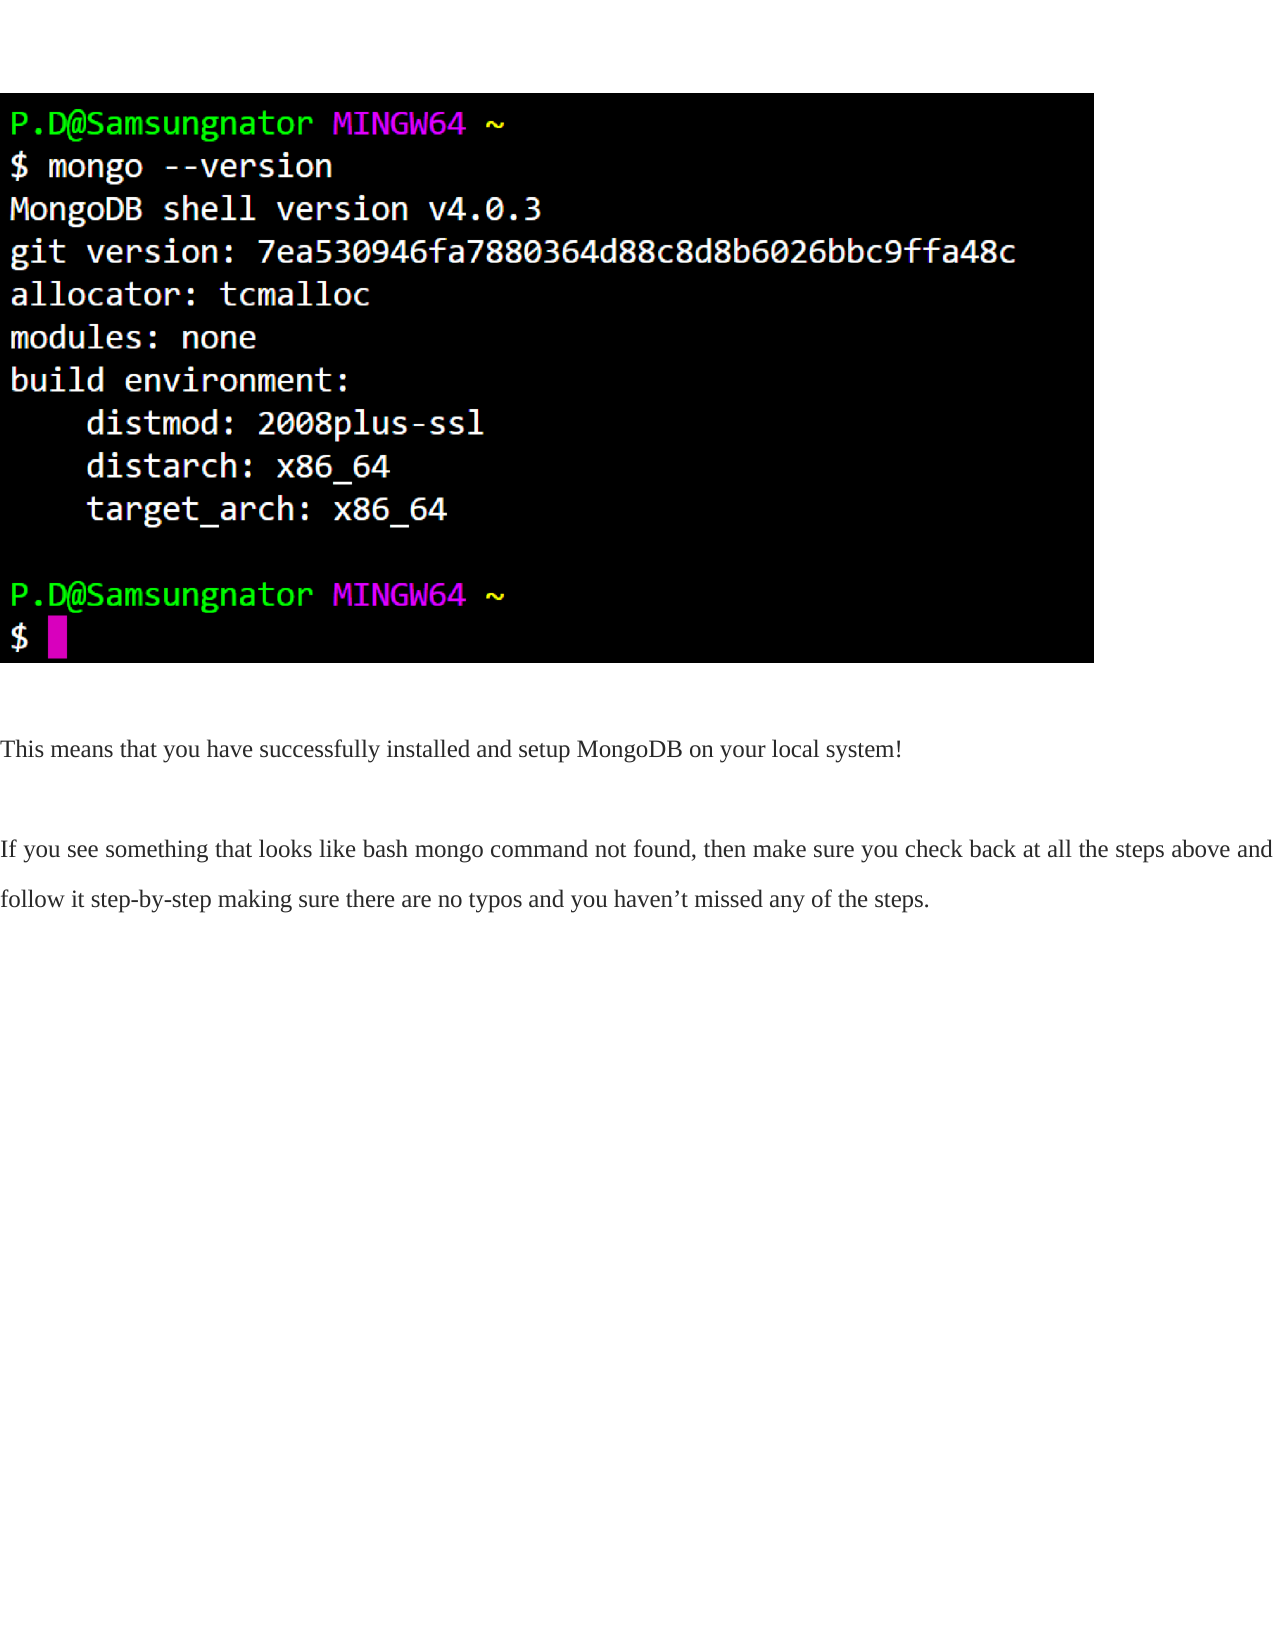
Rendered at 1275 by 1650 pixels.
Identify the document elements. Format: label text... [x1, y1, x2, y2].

text If you see something that looks like bash mongo command not found, then make sure you check back at all the steps above and follow it step-by-step making sure there are no typos and you haven’t missed any of the steps. [0, 812, 1275, 912]
picture [0, 93, 1094, 663]
text This means that you have successfully installed and setup MongoDB on your local system! [0, 712, 1275, 762]
